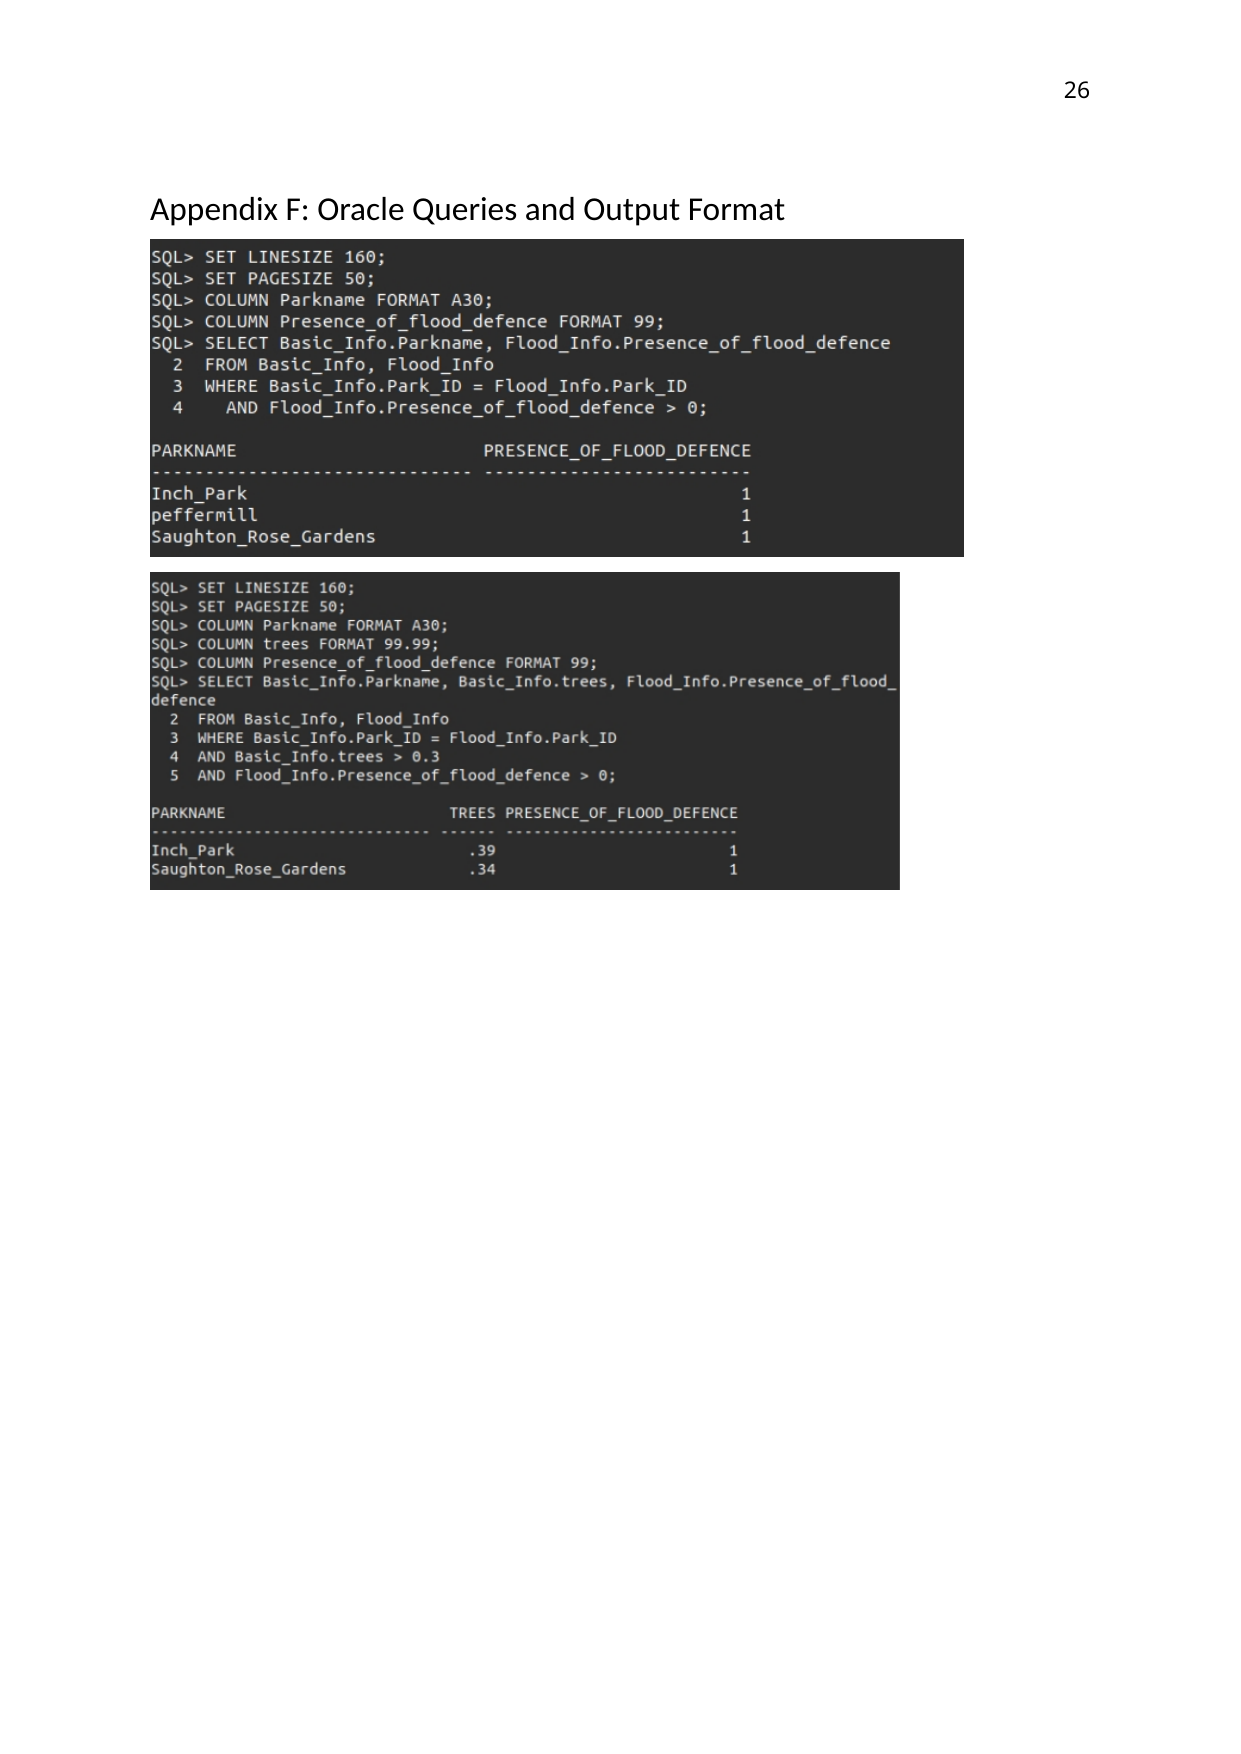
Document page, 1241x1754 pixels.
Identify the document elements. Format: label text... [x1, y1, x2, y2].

picture [150, 239, 964, 557]
picture [150, 572, 901, 890]
subtitle Appendix F: Oracle Queries and Output Format [150, 187, 1090, 228]
